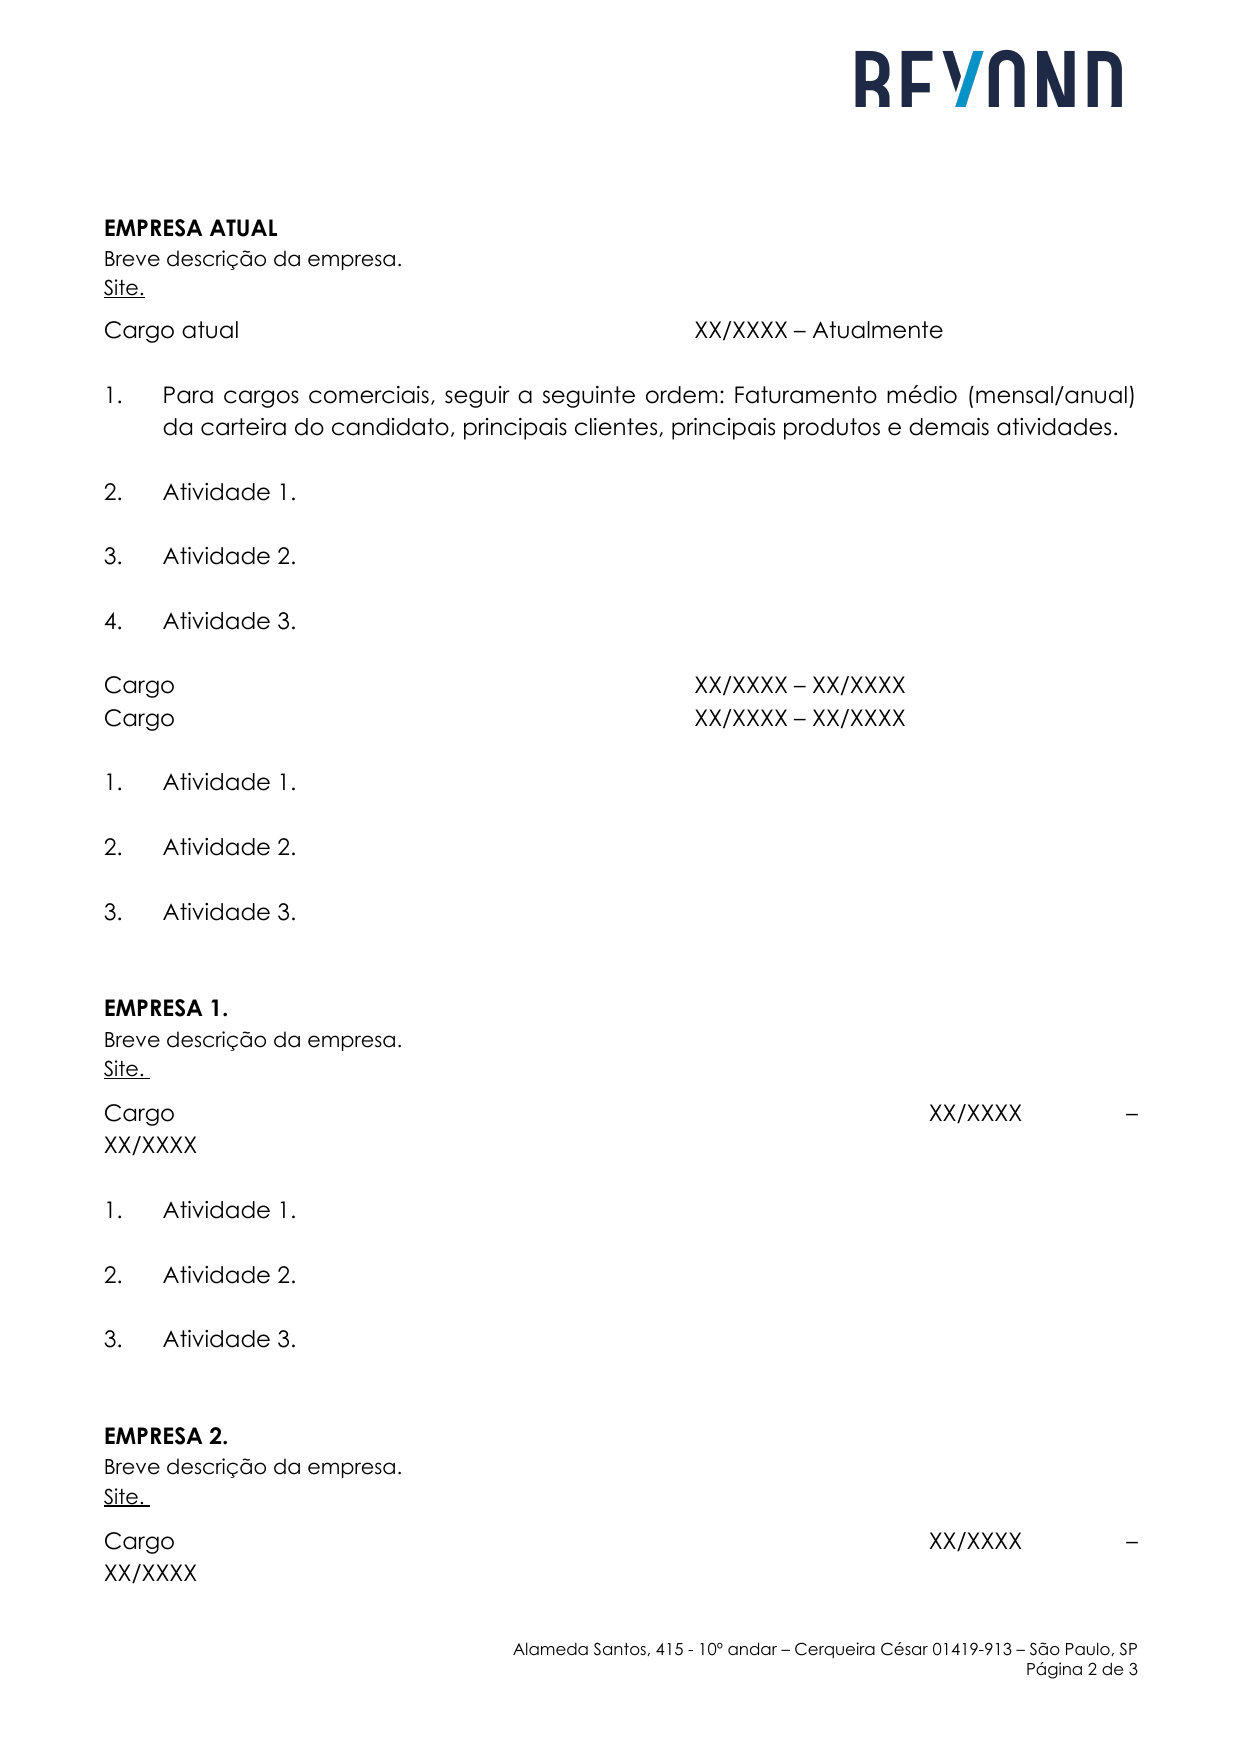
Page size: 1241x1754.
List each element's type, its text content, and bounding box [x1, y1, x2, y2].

text EMPRESA 2. [103, 1422, 1138, 1450]
list Atividade 1. [103, 1196, 1138, 1224]
text Cargo XX/XXXX – XX/XXXX [103, 671, 1138, 699]
text Breve descrição da empresa. [103, 1454, 1138, 1479]
text Cargo XX/XXXX – XX/XXXX [103, 703, 1138, 731]
list Atividade 2. [103, 832, 1138, 860]
list Atividade 1. [103, 768, 1138, 796]
text Cargo XX/XXXX – XX/XXXX [103, 1526, 1138, 1587]
text EMPRESA 1. [103, 994, 1138, 1022]
text EMPRESA ATUAL [103, 213, 1138, 241]
text Breve descrição da empresa. [103, 246, 1138, 271]
text Site. [103, 1055, 1138, 1081]
picture [849, 42, 1127, 107]
list Para cargos comerciais, seguir a seguinte ordem: Faturamento médio (mensal/anual) da carteira do candidato, principais clientes, principais produtos e demais atividades. [103, 380, 1138, 441]
text Cargo XX/XXXX – XX/XXXX [103, 1099, 1138, 1159]
list Atividade 3. [103, 1325, 1138, 1353]
list Atividade 2. [103, 542, 1138, 570]
text Breve descrição da empresa. [103, 1026, 1138, 1052]
text Site. [103, 1483, 1138, 1509]
text Site. [103, 275, 1138, 300]
list Atividade 3. [103, 897, 1138, 925]
text Cargo atual XX/XXXX – Atualmente [103, 316, 1138, 344]
list Atividade 2. [103, 1260, 1138, 1288]
list Atividade 1. [103, 477, 1138, 505]
list Atividade 3. [103, 606, 1138, 634]
